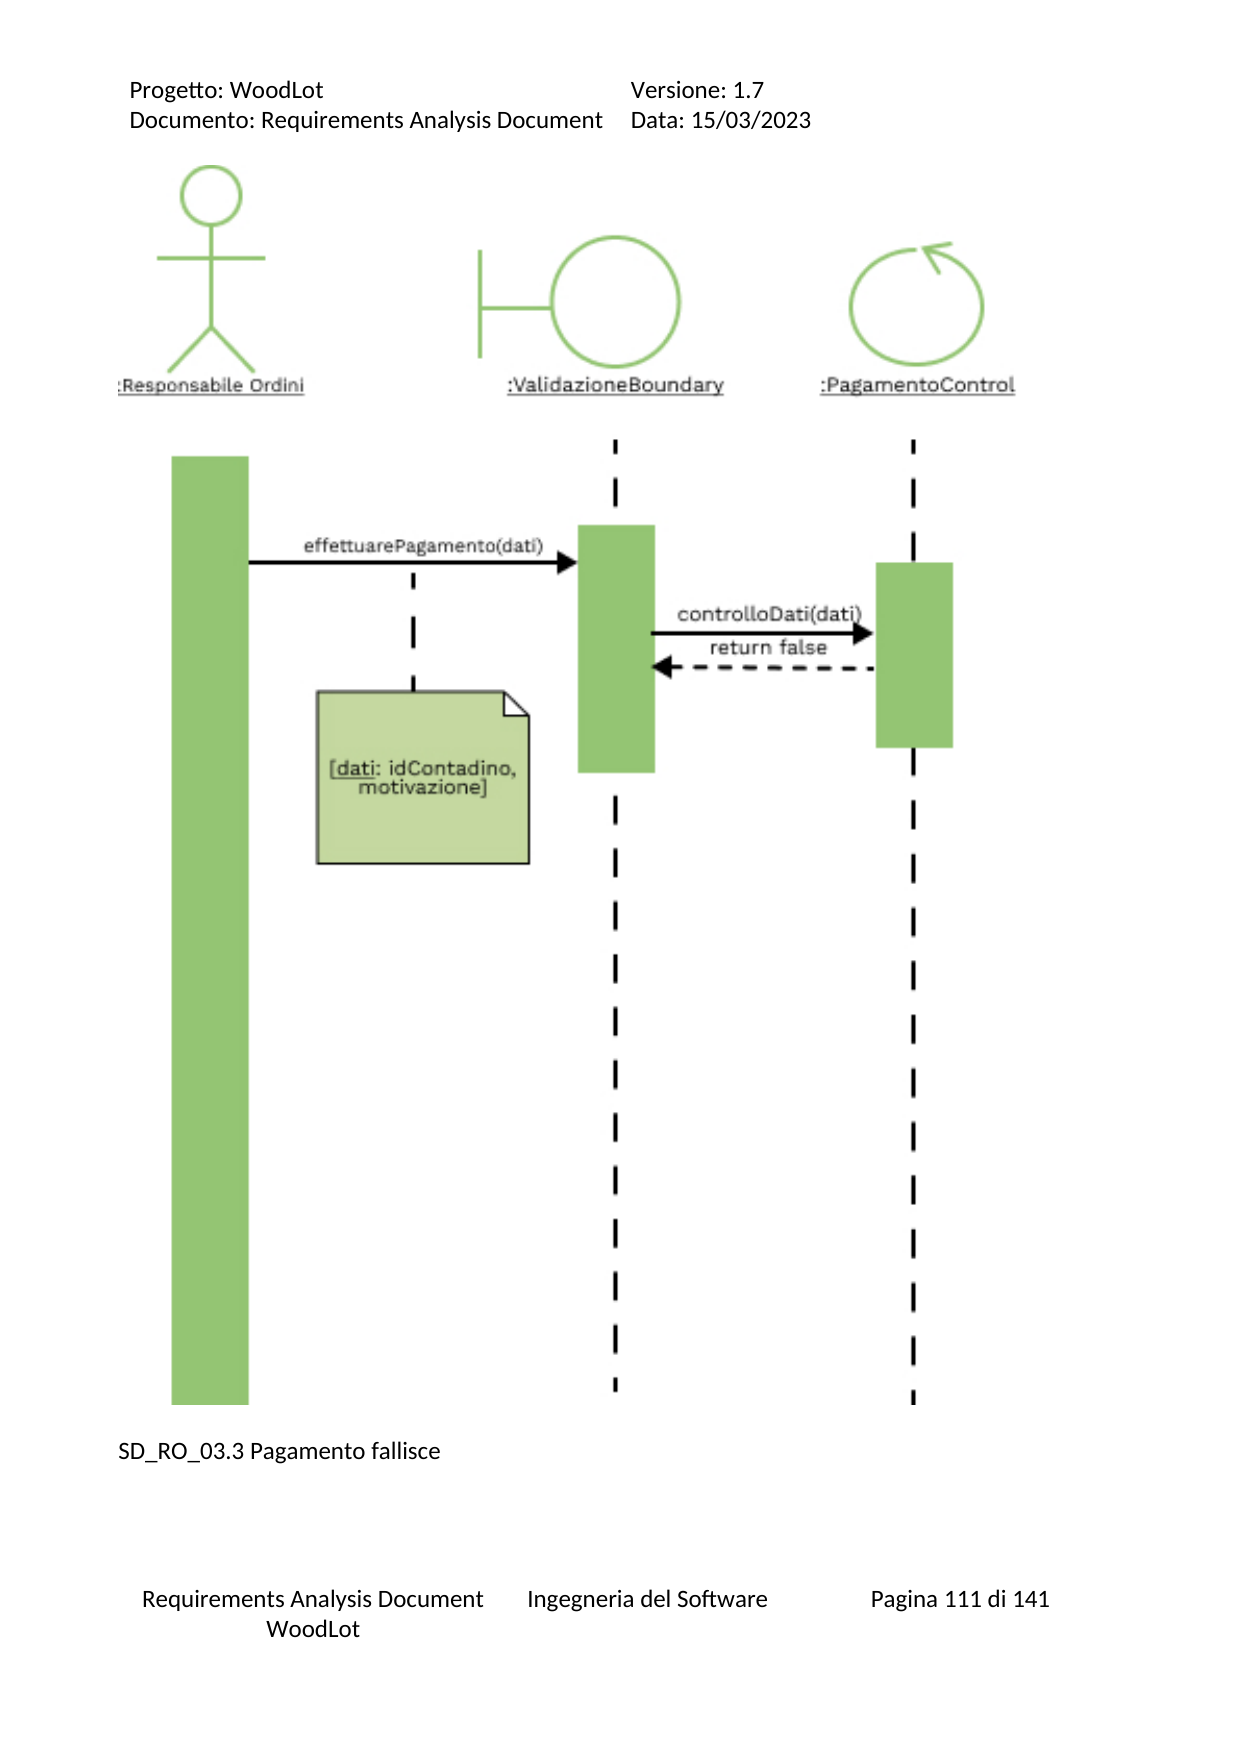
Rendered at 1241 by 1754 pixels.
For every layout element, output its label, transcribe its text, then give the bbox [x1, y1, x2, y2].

picture [118, 165, 1064, 1405]
text SD_RO_03.3 Pagamento fallisce [118, 1436, 1122, 1466]
